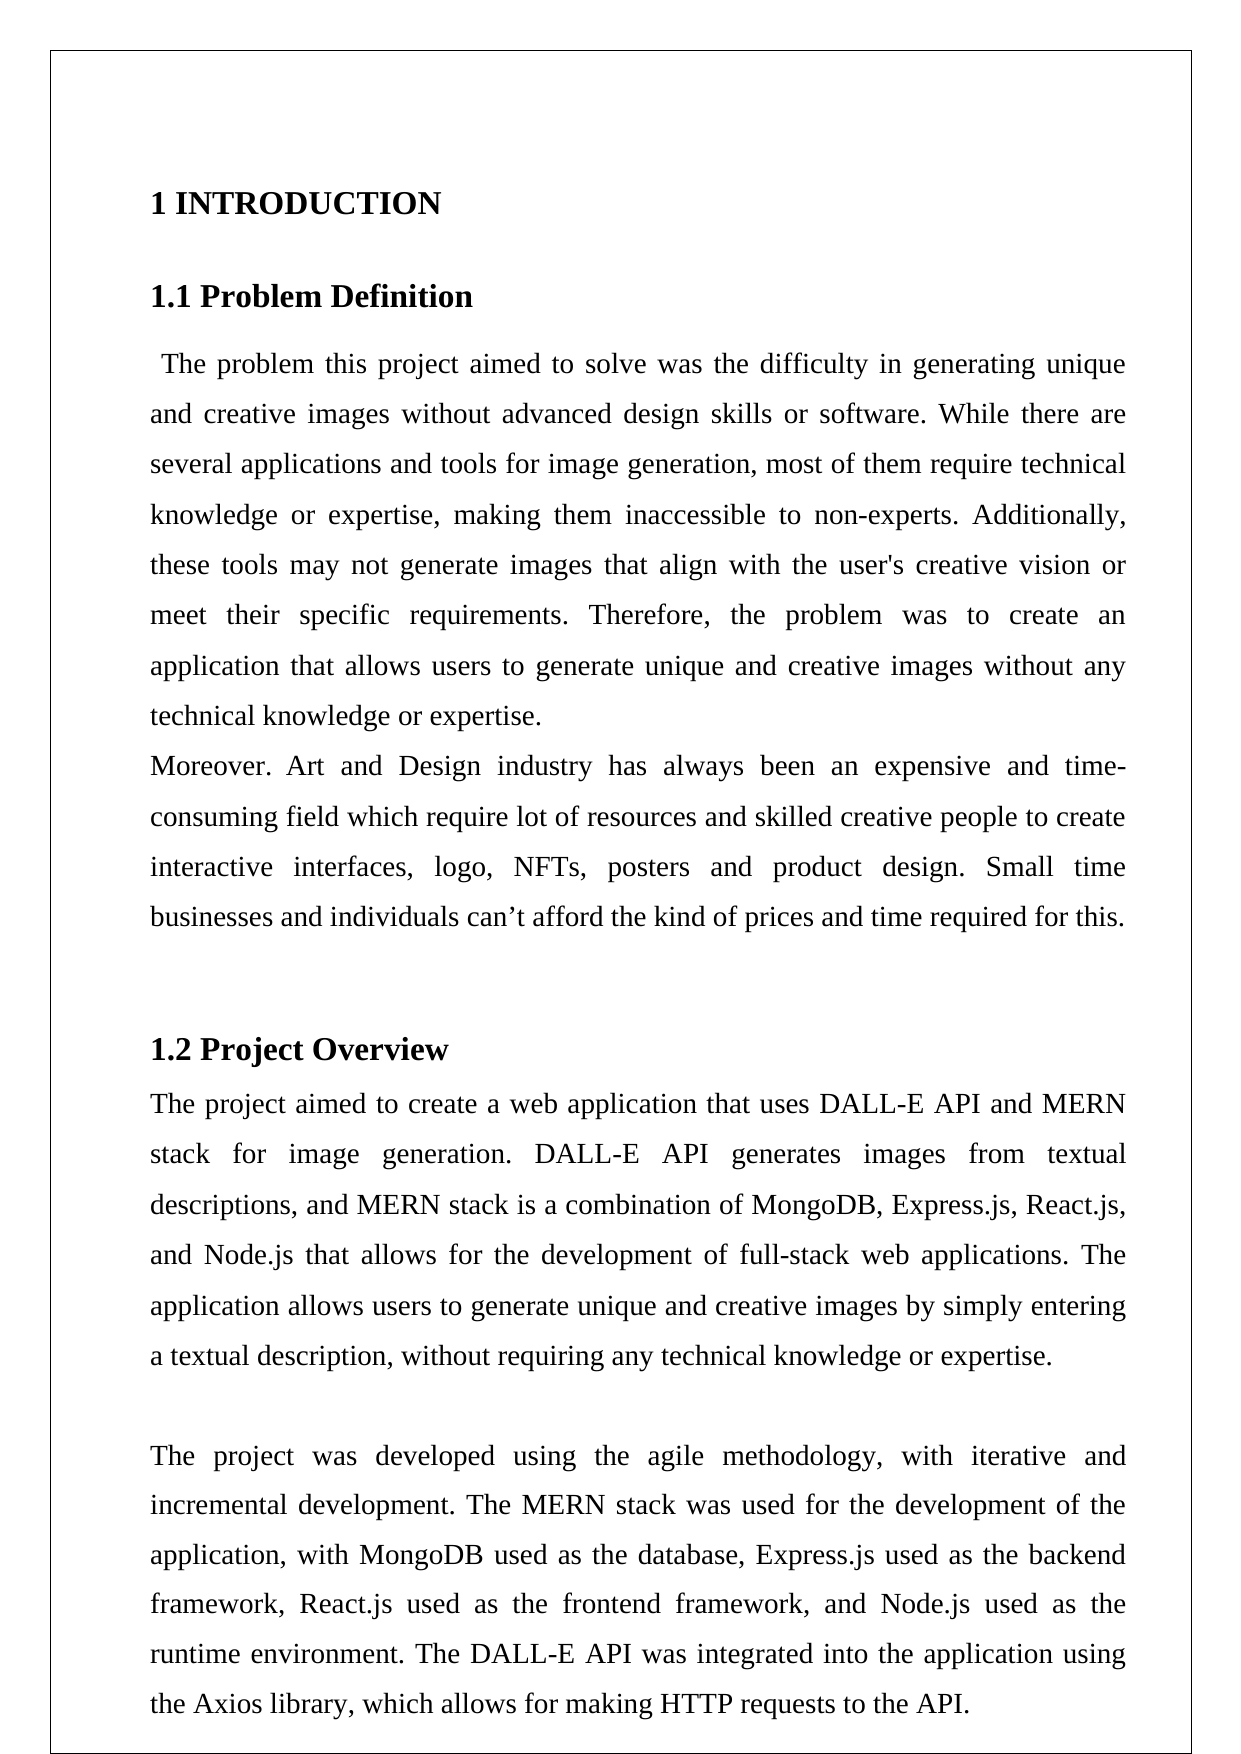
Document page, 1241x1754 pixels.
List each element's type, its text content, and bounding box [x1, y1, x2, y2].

text 1.1 Problem Definition [150, 277, 1127, 315]
text 1 INTRODUCTION [150, 183, 1127, 222]
text 1.2 Project Overview [150, 1030, 1127, 1068]
text The project aimed to create a web application that uses DALL-E API and MERN stack for image generation. DALL-E API generates images from textual descriptions, and MERN stack is a combination of MongoDB, Express.js, React.js, and Node.js that allows for the development of full-stack web applications. The application allows users to generate unique and creative images by simply entering a textual description, without requiring any technical knowledge or expertise. [150, 1086, 1127, 1371]
text Moreover. Art and Design industry has always been an expensive and time-consuming field which require lot of resources and skilled creative people to create interactive interfaces, logo, NFTs, posters and product design. Small time businesses and individuals can’t afford the kind of prices and time required for this. [150, 748, 1127, 933]
text The project was developed using the agile methodology, with iterative and incremental development. The MERN stack was used for the development of the application, with MongoDB used as the database, Express.js used as the backend framework, React.js used as the frontend framework, and Node.js used as the runtime environment. The DALL-E API was integrated into the application using the Axios library, which allows for making HTTP requests to the API. [150, 1438, 1127, 1719]
text The problem this project aimed to solve was the difficulty in generating unique and creative images without advanced design skills or software. While there are several applications and tools for image generation, most of them require technical knowledge or expertise, making them inaccessible to non-experts. Additionally, these tools may not generate images that align with the user's creative vision or meet their specific requirements. Therefore, the problem was to create an application that allows users to generate unique and creative images without any technical knowledge or expertise. [150, 346, 1127, 732]
